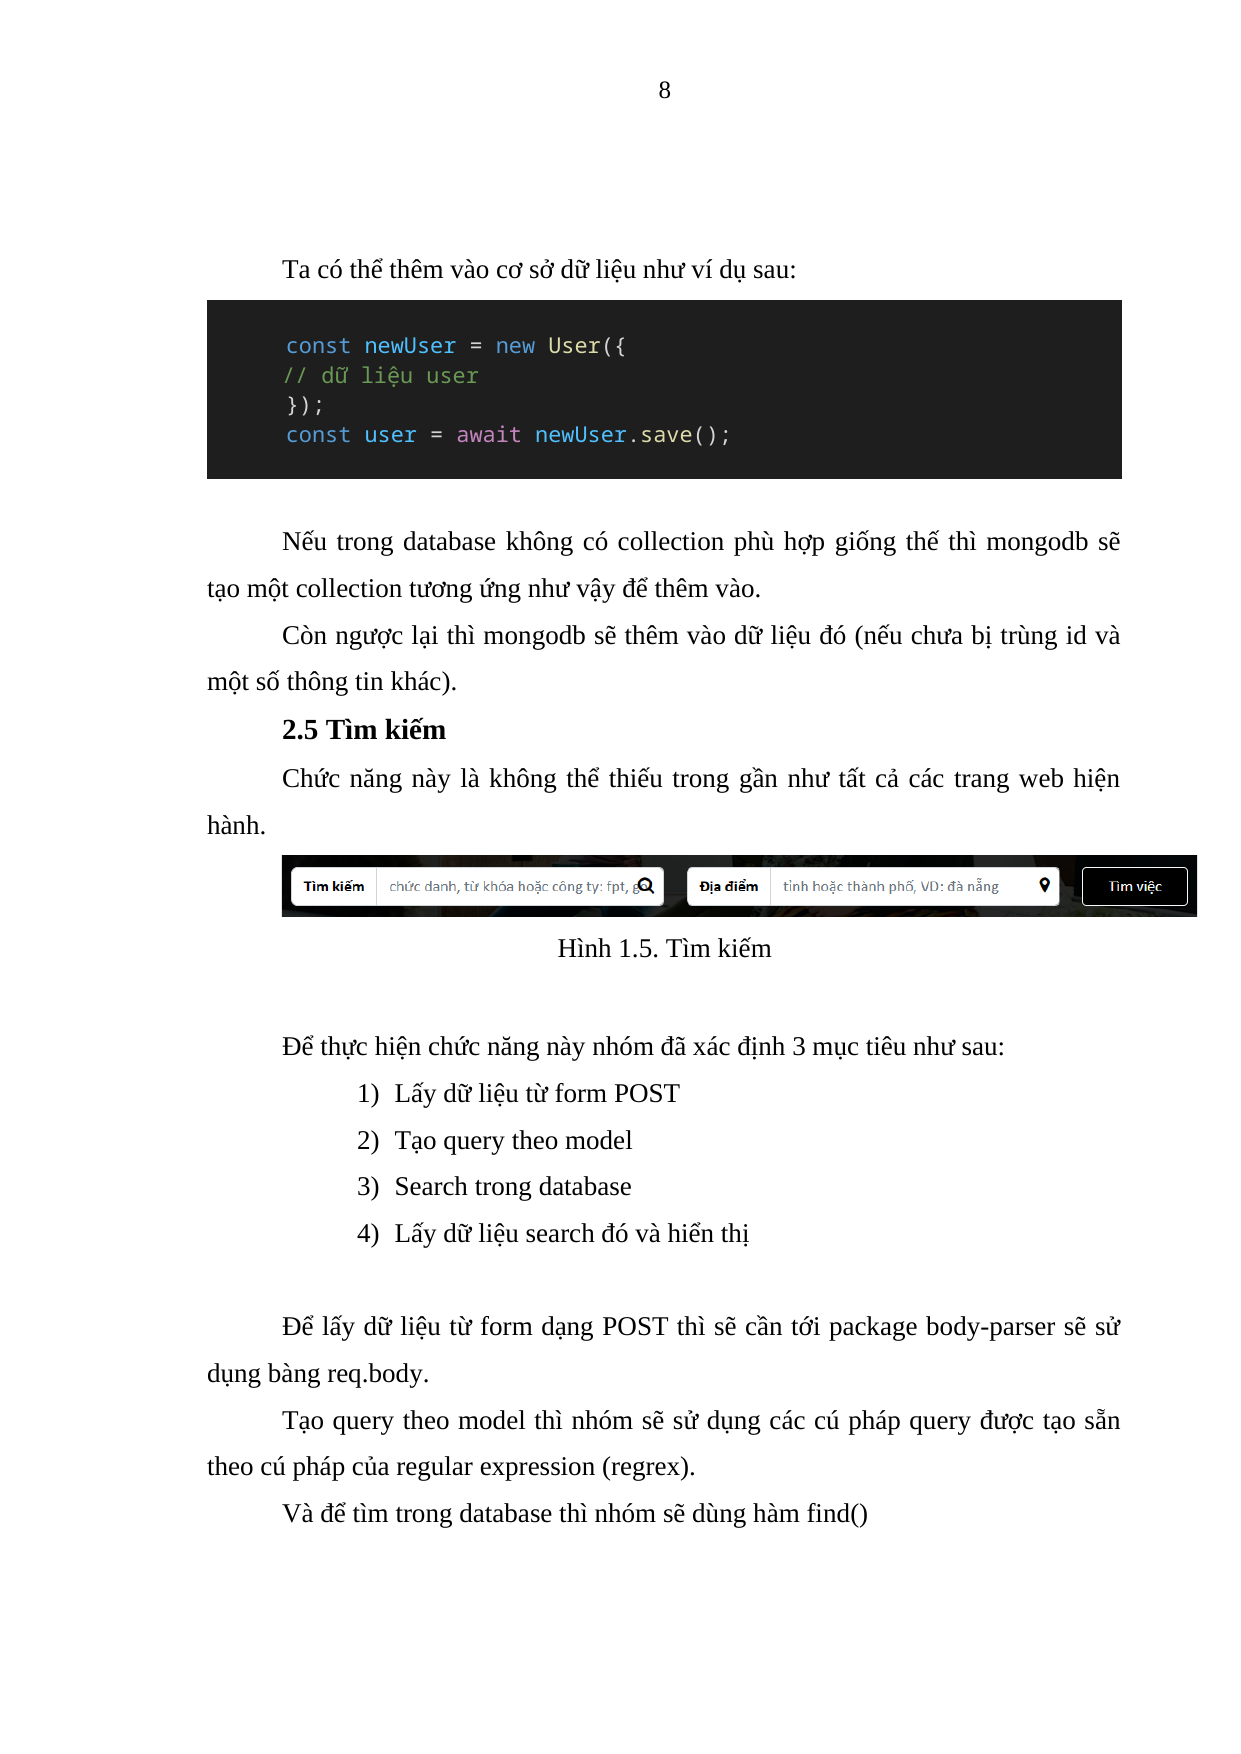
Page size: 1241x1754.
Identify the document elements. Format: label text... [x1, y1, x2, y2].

text Chức năng này là không thể thiếu trong gần như tất cả các trang web hiện hành. [207, 762, 1122, 840]
text }); [207, 389, 1122, 419]
text Ta có thể thêm vào cơ sở dữ liệu như ví dụ sau: [207, 253, 1122, 284]
text Tạo query theo model thì nhóm sẽ sử dụng các cú pháp query được tạo sẵn theo cú pháp của regular expression (regrex). [207, 1404, 1122, 1482]
text Còn ngược lại thì mongodb sẽ thêm vào dữ liệu đó (nếu chưa bị trùng id và một số thông tin khác). [207, 619, 1122, 697]
text const newUser = new User({ [207, 330, 1122, 360]
list Search trong database [357, 1171, 1122, 1202]
text const user = await newUser.save(); [207, 419, 1122, 449]
text 2.5 Tìm kiếm [207, 712, 1122, 746]
text Để lấy dữ liệu từ form dạng POST thì sẽ cần tới package body-parser sẽ sử dụng bàng req.body. [207, 1311, 1122, 1388]
text Hình 1.5. Tìm kiếm [207, 932, 1122, 963]
picture [281, 855, 1198, 917]
list Lấy dữ liệu search đó và hiển thị [357, 1217, 1122, 1248]
text Và để tìm trong database thì nhóm sẽ dùng hàm find() [207, 1497, 1122, 1528]
list Tạo query theo model [357, 1124, 1122, 1155]
text Nếu trong database không có collection phù hợp giống thế thì mongodb sẽ tạo một collection tương ứng như vậy để thêm vào. [207, 526, 1122, 603]
text Để thực hiện chức năng này nhóm đã xác định 3 mục tiêu như sau: [207, 1031, 1122, 1062]
list Lấy dữ liệu từ form POST [357, 1077, 1122, 1108]
text // dữ liệu user [207, 360, 1122, 389]
